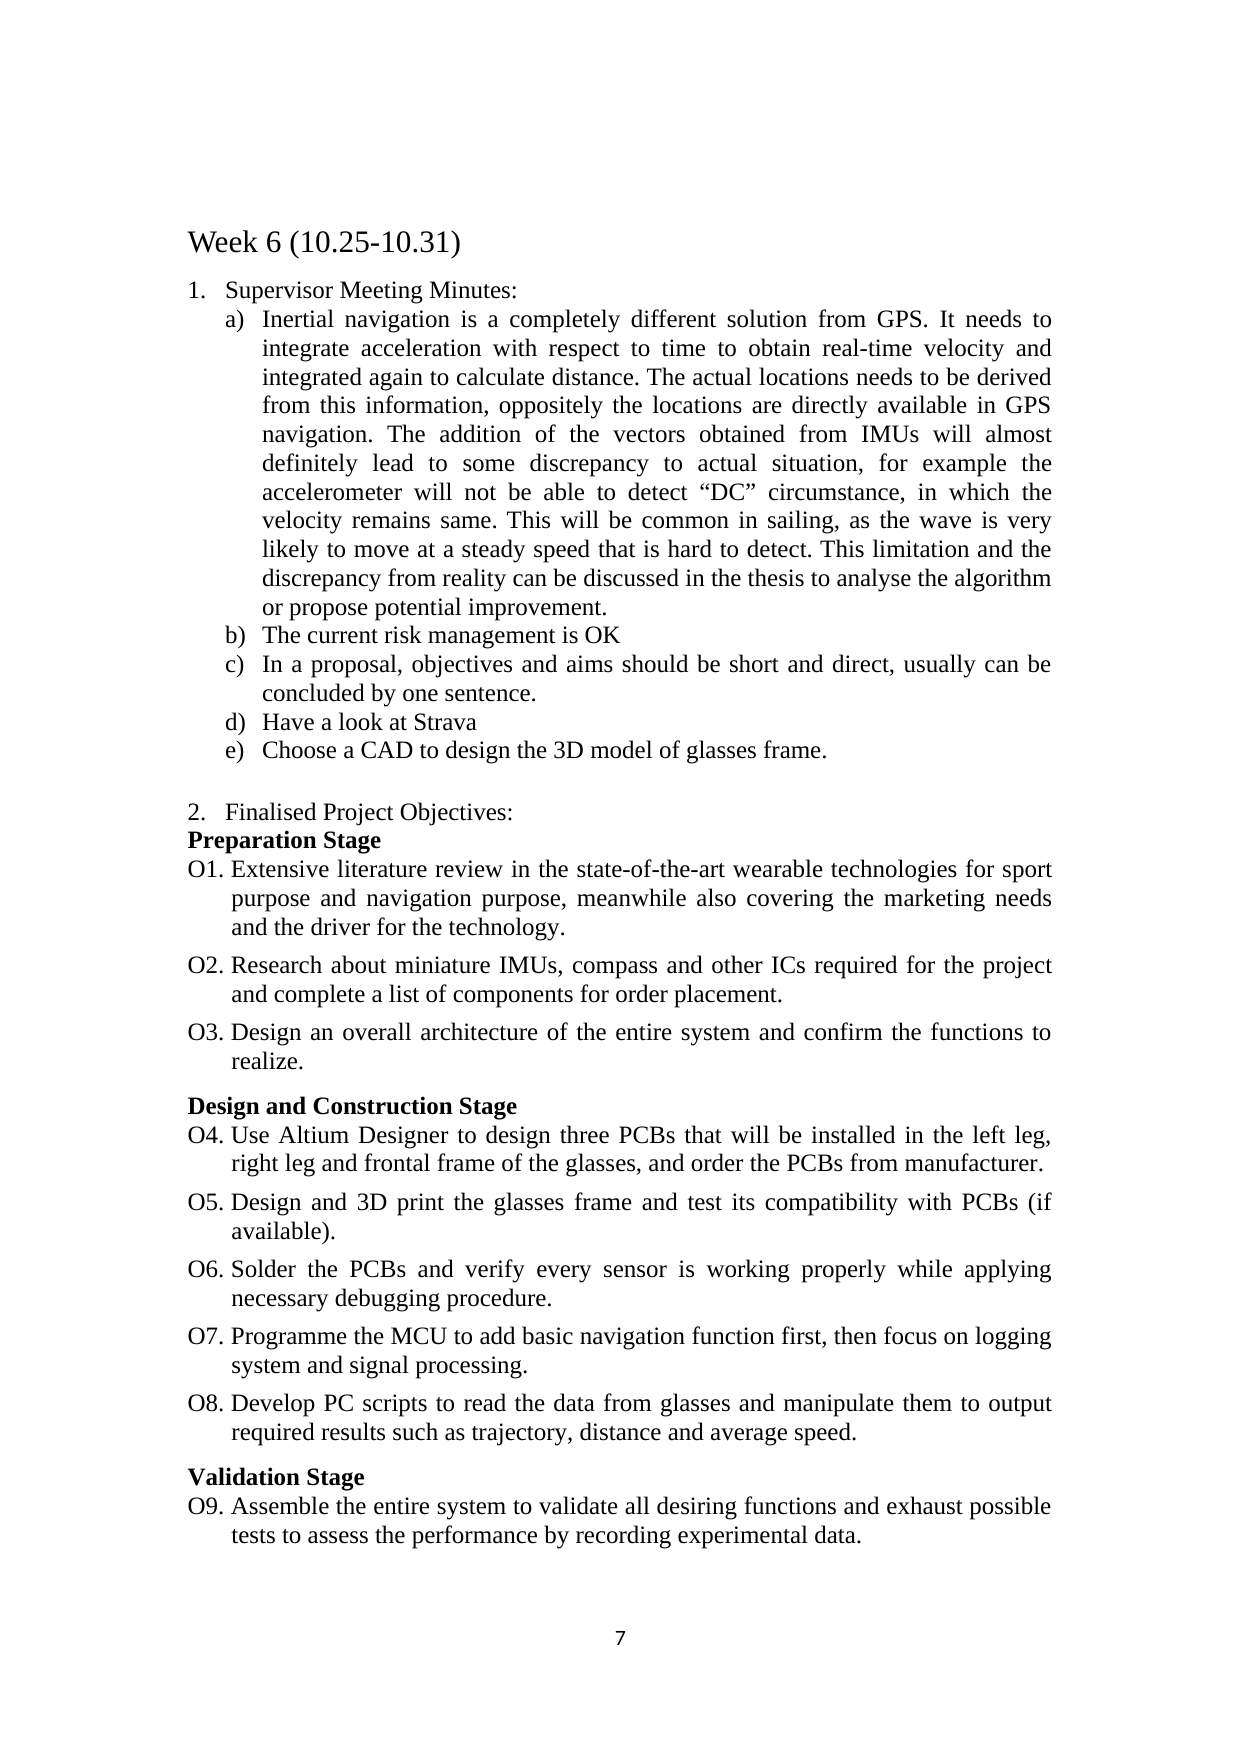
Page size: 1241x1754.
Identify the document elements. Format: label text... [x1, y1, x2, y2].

list Develop PC scripts to read the data from glasses and manipulate them to output required results such as trajectory, distance and average speed. [187, 1388, 1053, 1446]
list Design and Construction Stage [187, 1091, 1053, 1120]
list Extensive literature review in the state-of-the-art wearable technologies for sport purpose and navigation purpose, meanwhile also covering the marketing needs and the driver for the technology. [187, 854, 1053, 940]
list Use Altium Designer to design three PCBs that will be installed in the left leg, right leg and frontal frame of the glasses, and order the PCBs from manufacturer. [187, 1120, 1053, 1177]
list Finalised Project Objectives: [187, 797, 1053, 825]
list Validation Stage [187, 1462, 1053, 1491]
list Choose a CAD to design the 3D model of glasses frame. [225, 735, 1053, 764]
list Programme the MCU to add basic navigation function first, then focus on logging system and signal processing. [187, 1321, 1053, 1379]
list Research about miniature IMUs, compass and other ICs required for the project and complete a list of components for order placement. [187, 950, 1053, 1008]
list Design an overall architecture of the entire system and confirm the functions to realize. [187, 1017, 1053, 1075]
list In a proposal, objectives and aims should be short and direct, usually can be concluded by one sentence. [225, 649, 1053, 707]
text Week 6 (10.25-10.31) [187, 223, 1053, 259]
list Supervisor Meeting Minutes: [187, 275, 1053, 304]
list Solder the PCBs and verify every sensor is working properly while applying necessary debugging procedure. [187, 1254, 1053, 1312]
list The current risk management is OK [225, 620, 1053, 649]
list Assemble the entire system to validate all desiring functions and exhaust possible tests to assess the performance by recording experimental data. [187, 1491, 1053, 1548]
list Preparation Stage [187, 825, 1053, 854]
list Design and 3D print the glasses frame and test its compatibility with PCBs (if available). [187, 1187, 1053, 1244]
list Inertial navigation is a completely different solution from GPS. It needs to integrate acceleration with respect to time to obtain real-time velocity and integrated again to calculate distance. The actual locations needs to be derived from this information, oppositely the locations are directly available in GPS navigation. The addition of the vectors obtained from IMUs will almost definitely lead to some discrepancy to actual situation, for example the accelerometer will not be able to detect “DC” circumstance, in which the velocity remains same. This will be common in sailing, as the wave is very likely to move at a steady speed that is hard to detect. This limitation and the discrepancy from reality can be discussed in the thesis to analyse the algorithm or propose potential improvement. [225, 304, 1053, 620]
list Have a look at Strava [225, 707, 1053, 735]
